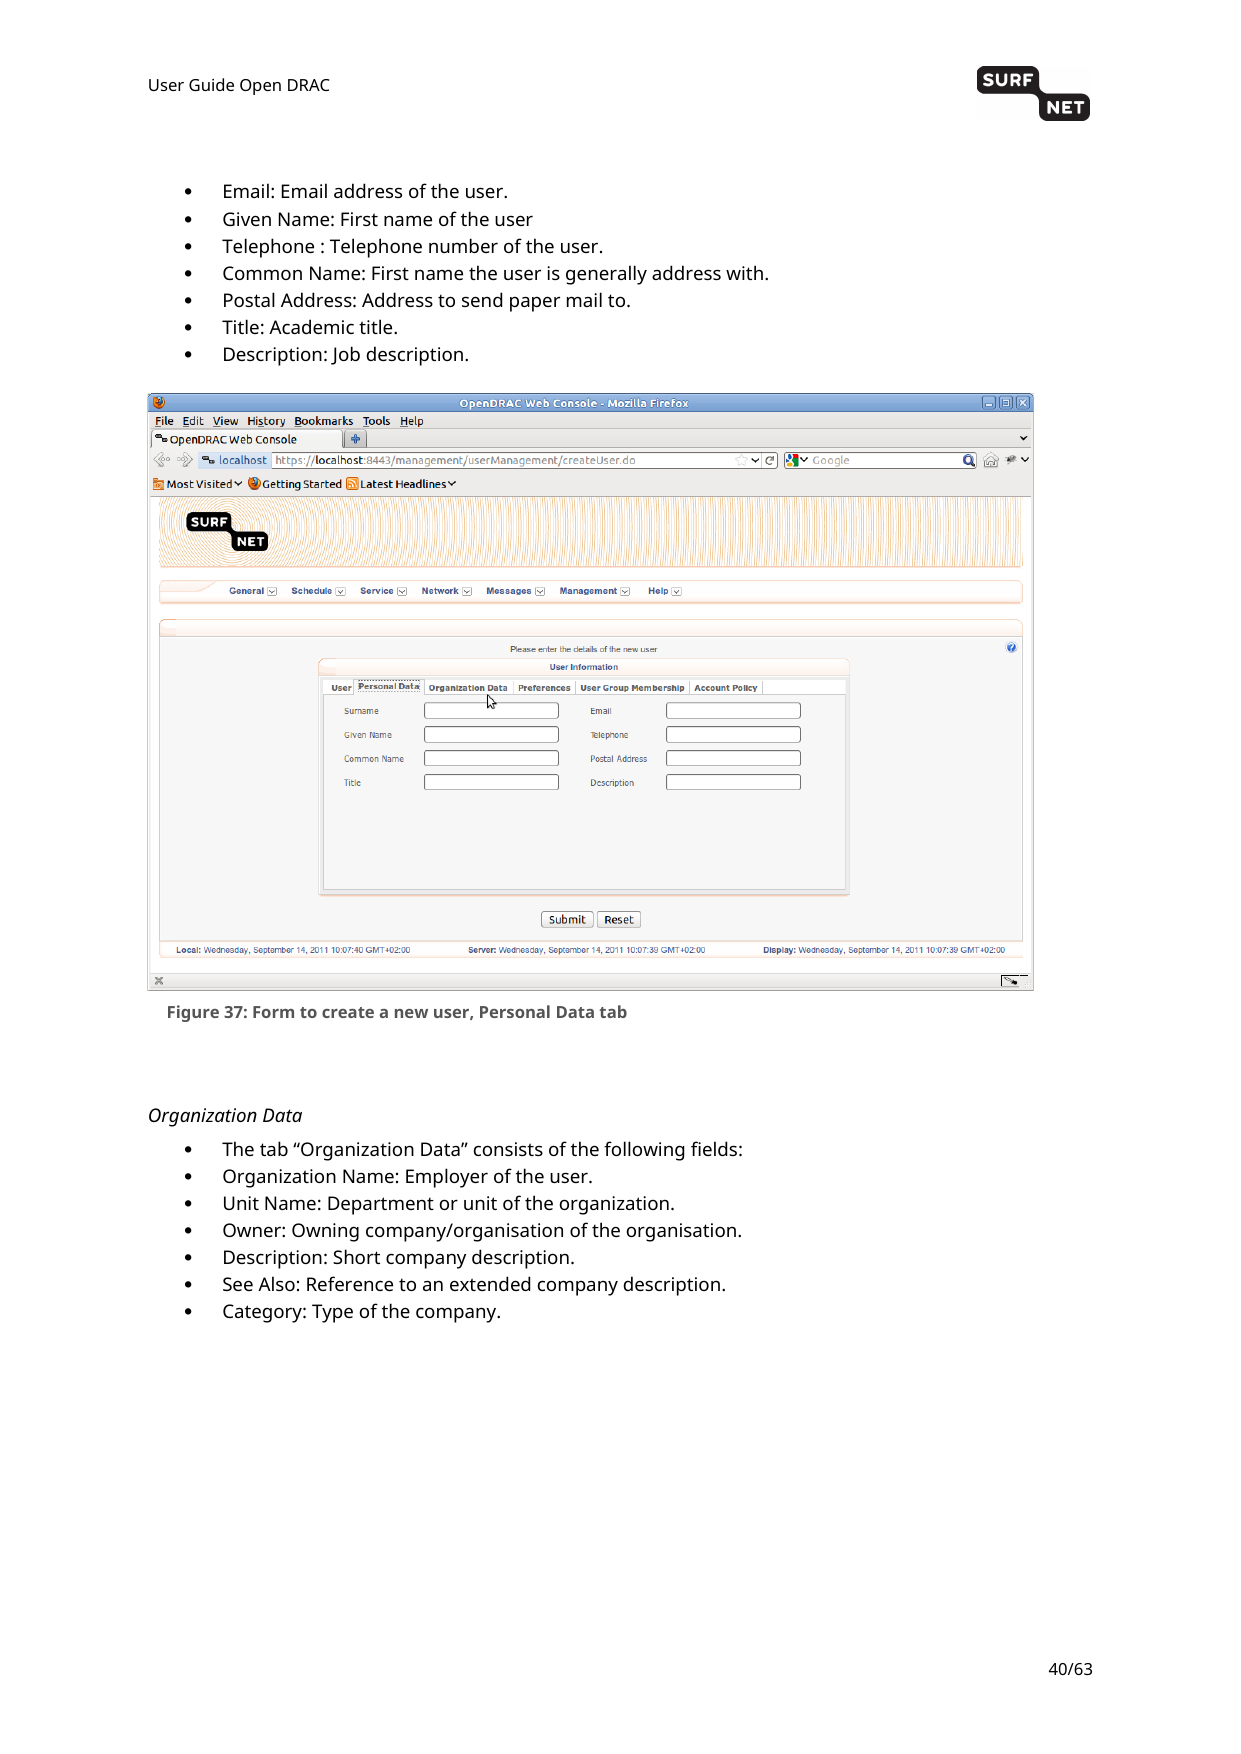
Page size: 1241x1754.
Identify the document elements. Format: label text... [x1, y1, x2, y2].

text Given Name: First name of the user [185, 204, 1092, 231]
text Telephone : Telephone number of the user. [185, 231, 1092, 258]
picture [977, 66, 1090, 121]
text Title: Academic title. [185, 313, 1092, 340]
text Email: Email address of the user. [185, 177, 1092, 204]
subtitle Organization Data [148, 1103, 1092, 1128]
picture [147, 393, 1034, 991]
text Postal Address: Address to send paper mail to. [185, 286, 1092, 313]
text Unit Name: Department or unit of the organization. [185, 1189, 1092, 1216]
text The tab “Organization Data” consists of the following fields: [185, 1134, 1092, 1162]
text Description: Job description. [185, 340, 1092, 367]
text Organization Name: Employer of the user. [185, 1162, 1092, 1189]
text Common Name: First name the user is generally address with. [185, 258, 1092, 286]
text See Also: Reference to an extended company description. [185, 1270, 1092, 1297]
text Owner: Owning company/organisation of the organisation. [185, 1216, 1092, 1243]
text Description: Short company description. [185, 1243, 1092, 1270]
text Category: Type of the company. [185, 1297, 1092, 1324]
